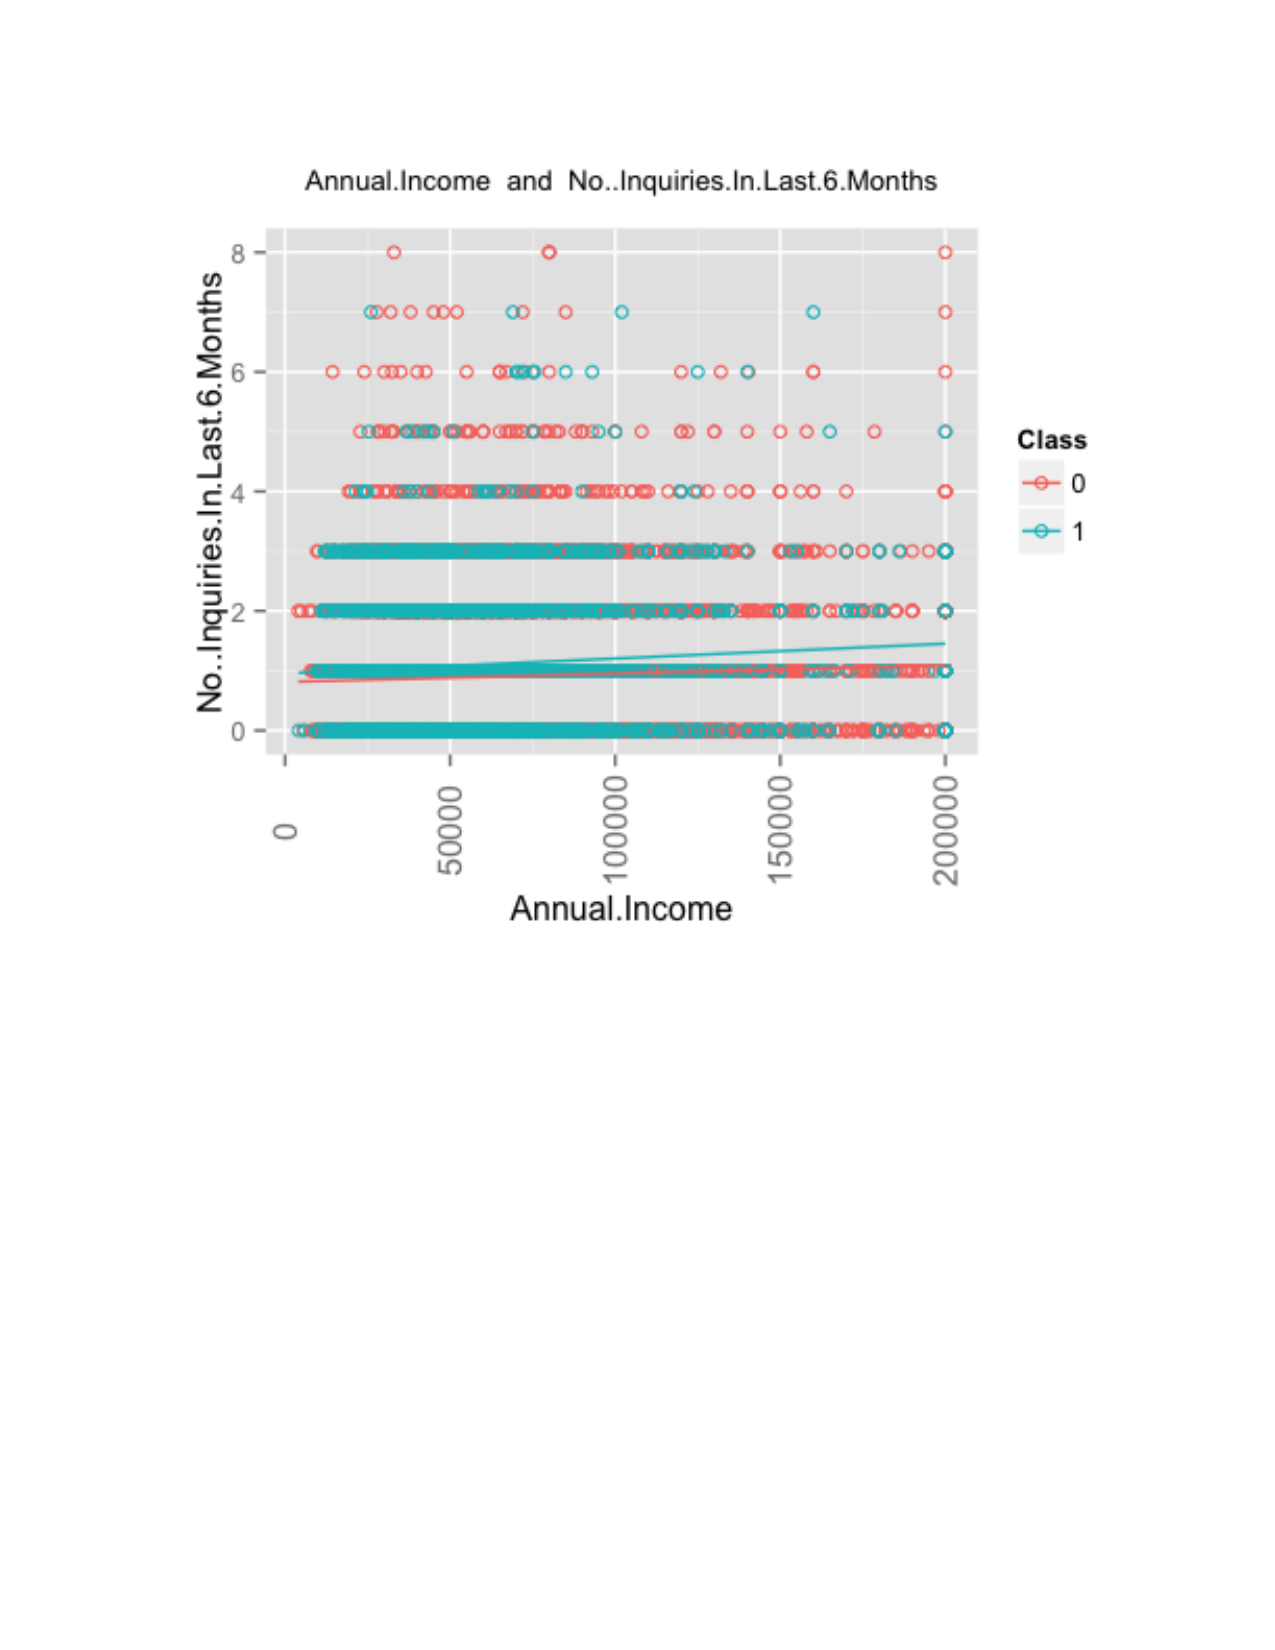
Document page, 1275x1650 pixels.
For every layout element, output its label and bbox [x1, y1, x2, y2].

picture [168, 150, 1169, 950]
